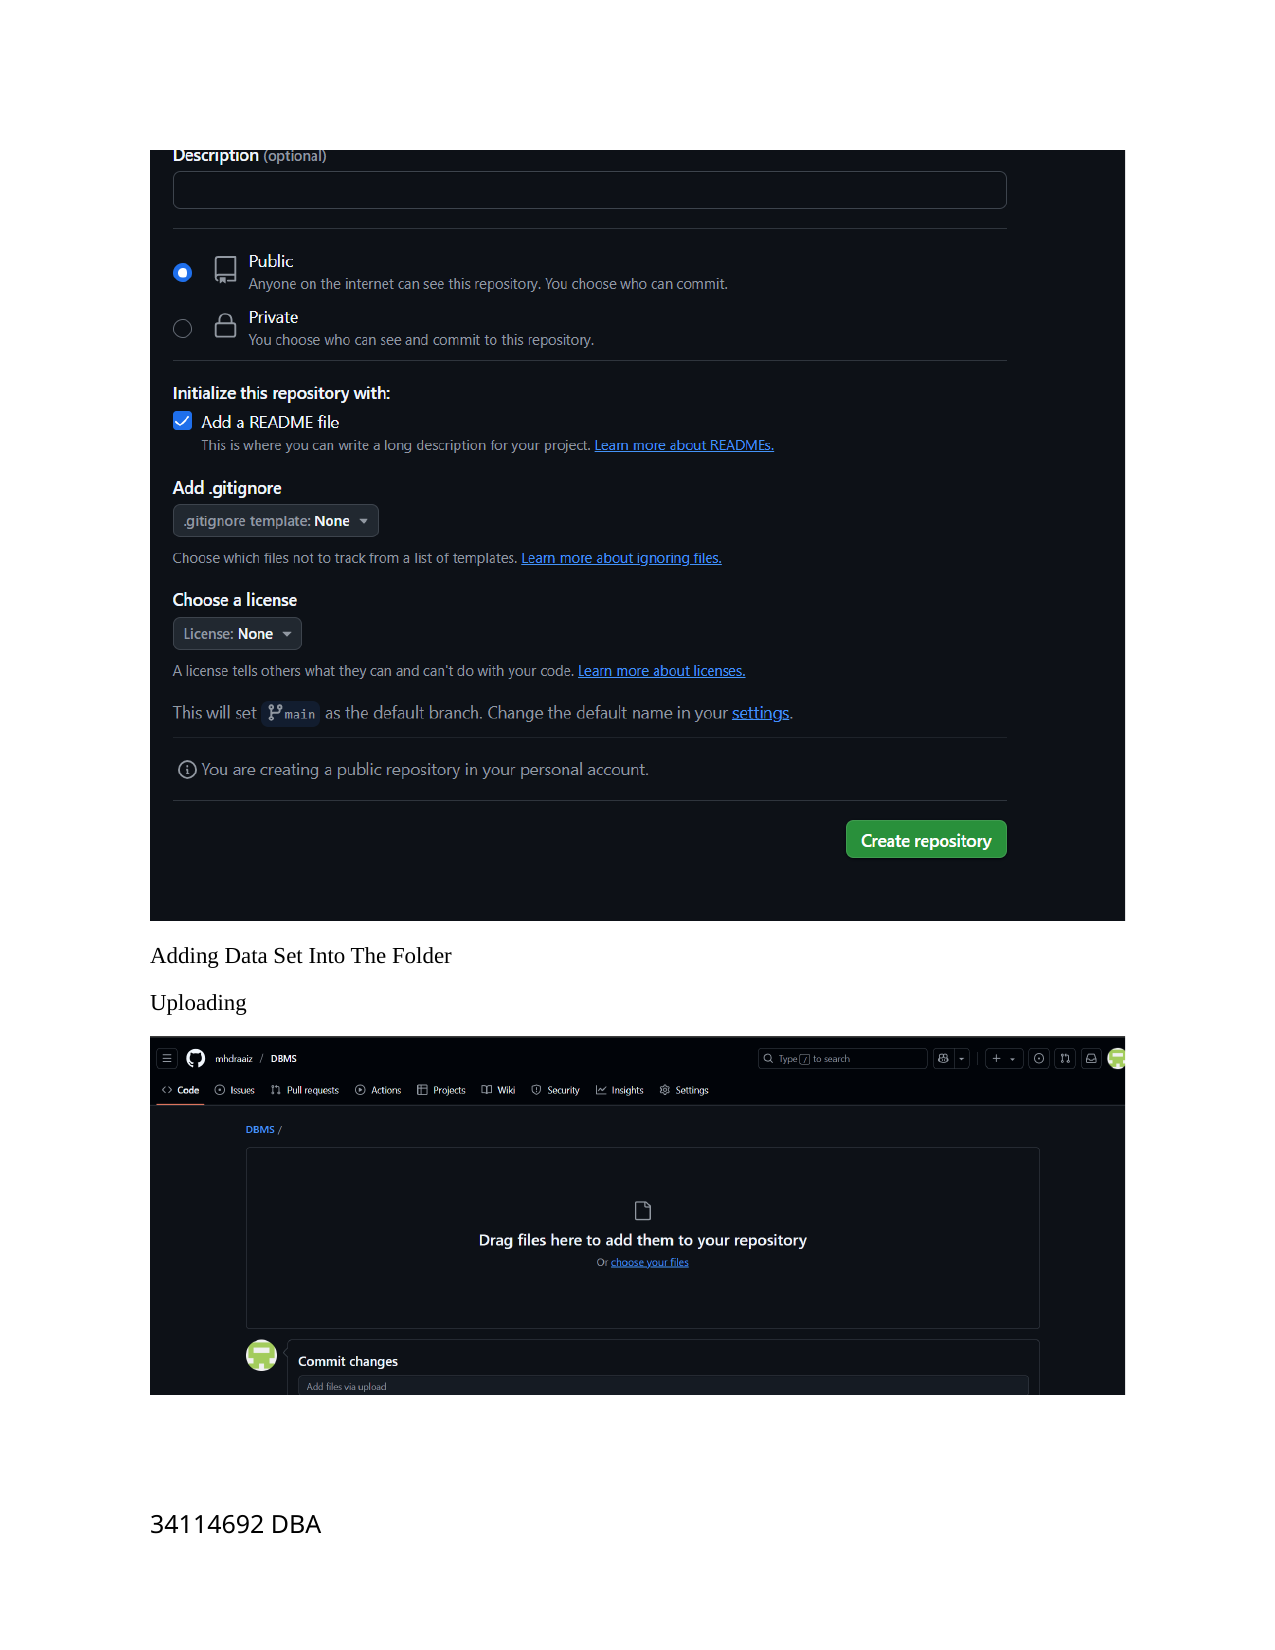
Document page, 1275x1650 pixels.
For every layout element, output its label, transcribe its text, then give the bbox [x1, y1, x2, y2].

text Uploading [150, 989, 1125, 1016]
text Adding Data Set Into The Folder [150, 942, 1125, 969]
picture [150, 1036, 1125, 1395]
picture [150, 150, 1125, 921]
